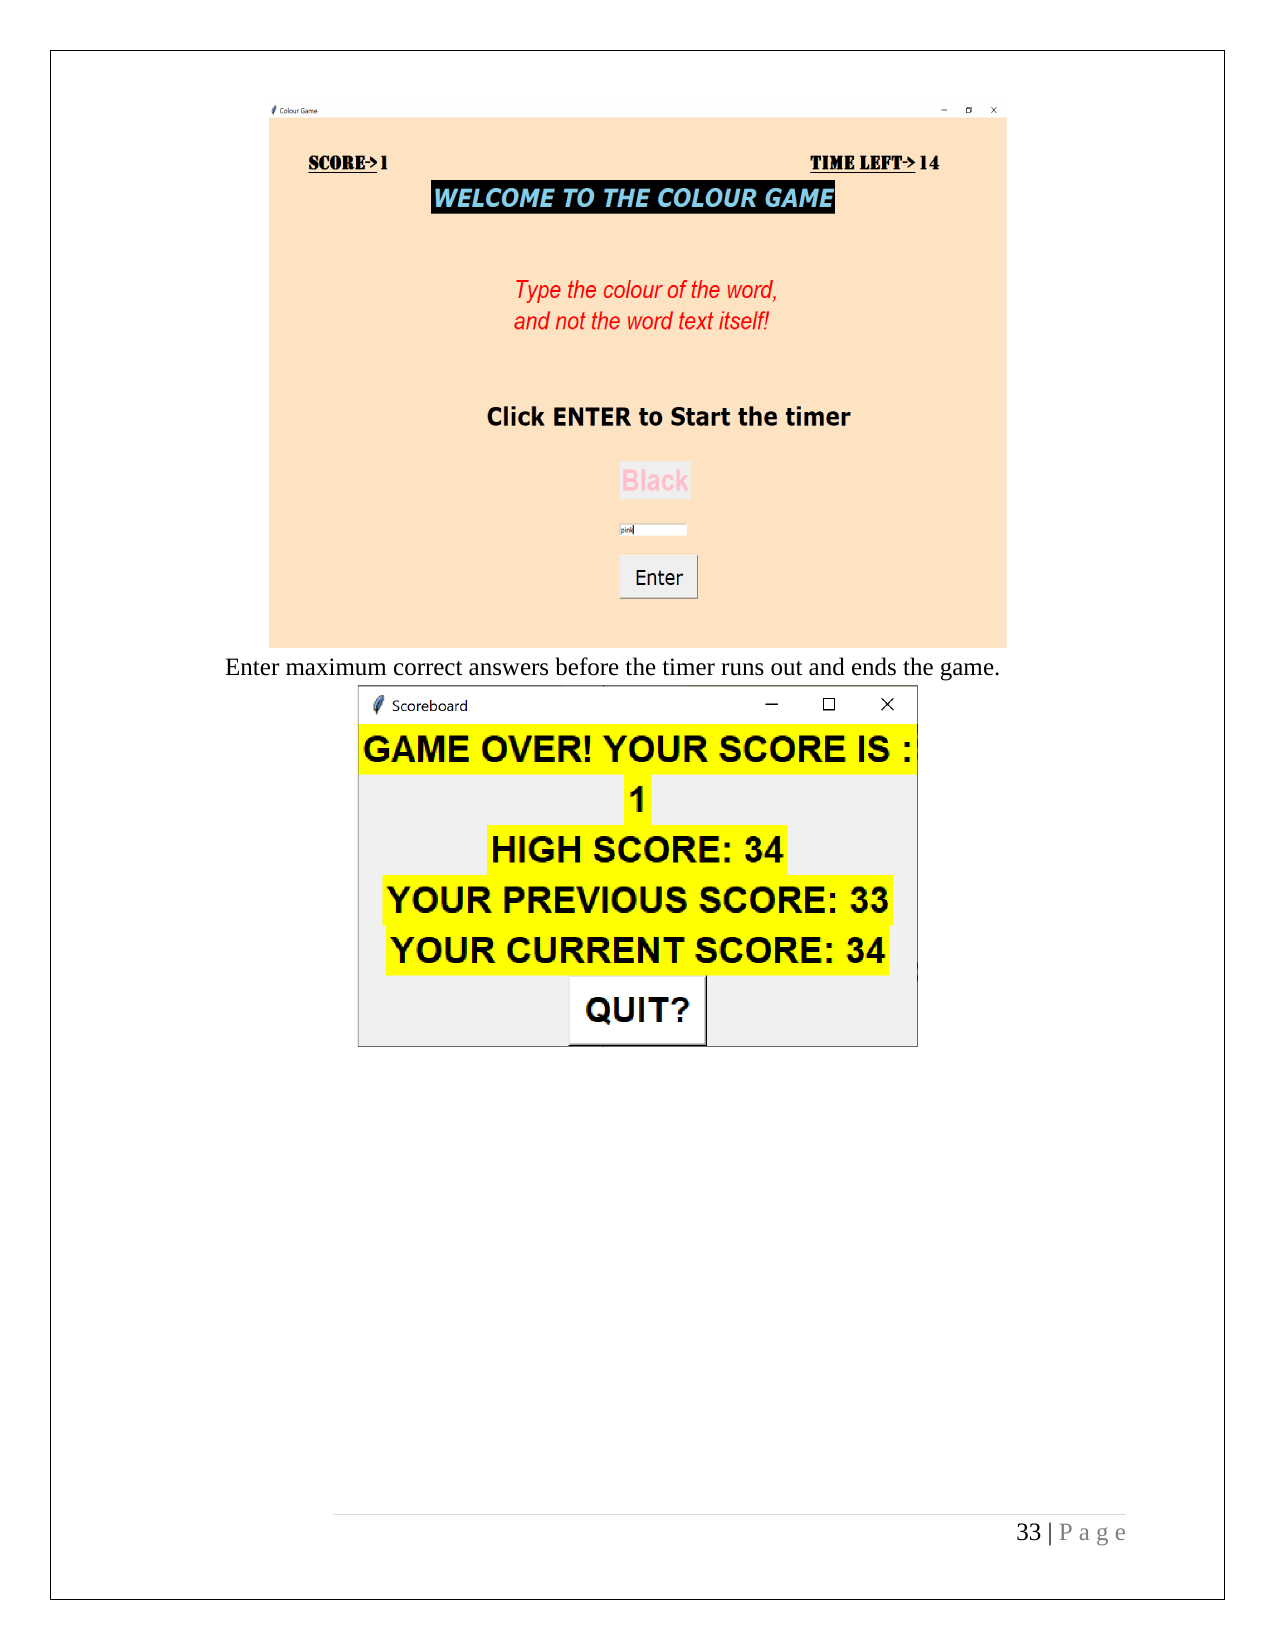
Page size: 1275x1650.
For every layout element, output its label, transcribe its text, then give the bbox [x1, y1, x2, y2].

text Enter maximum correct answers before the timer runs out and ends the game. [150, 652, 1126, 681]
picture [357, 685, 918, 1047]
picture [269, 103, 1007, 648]
